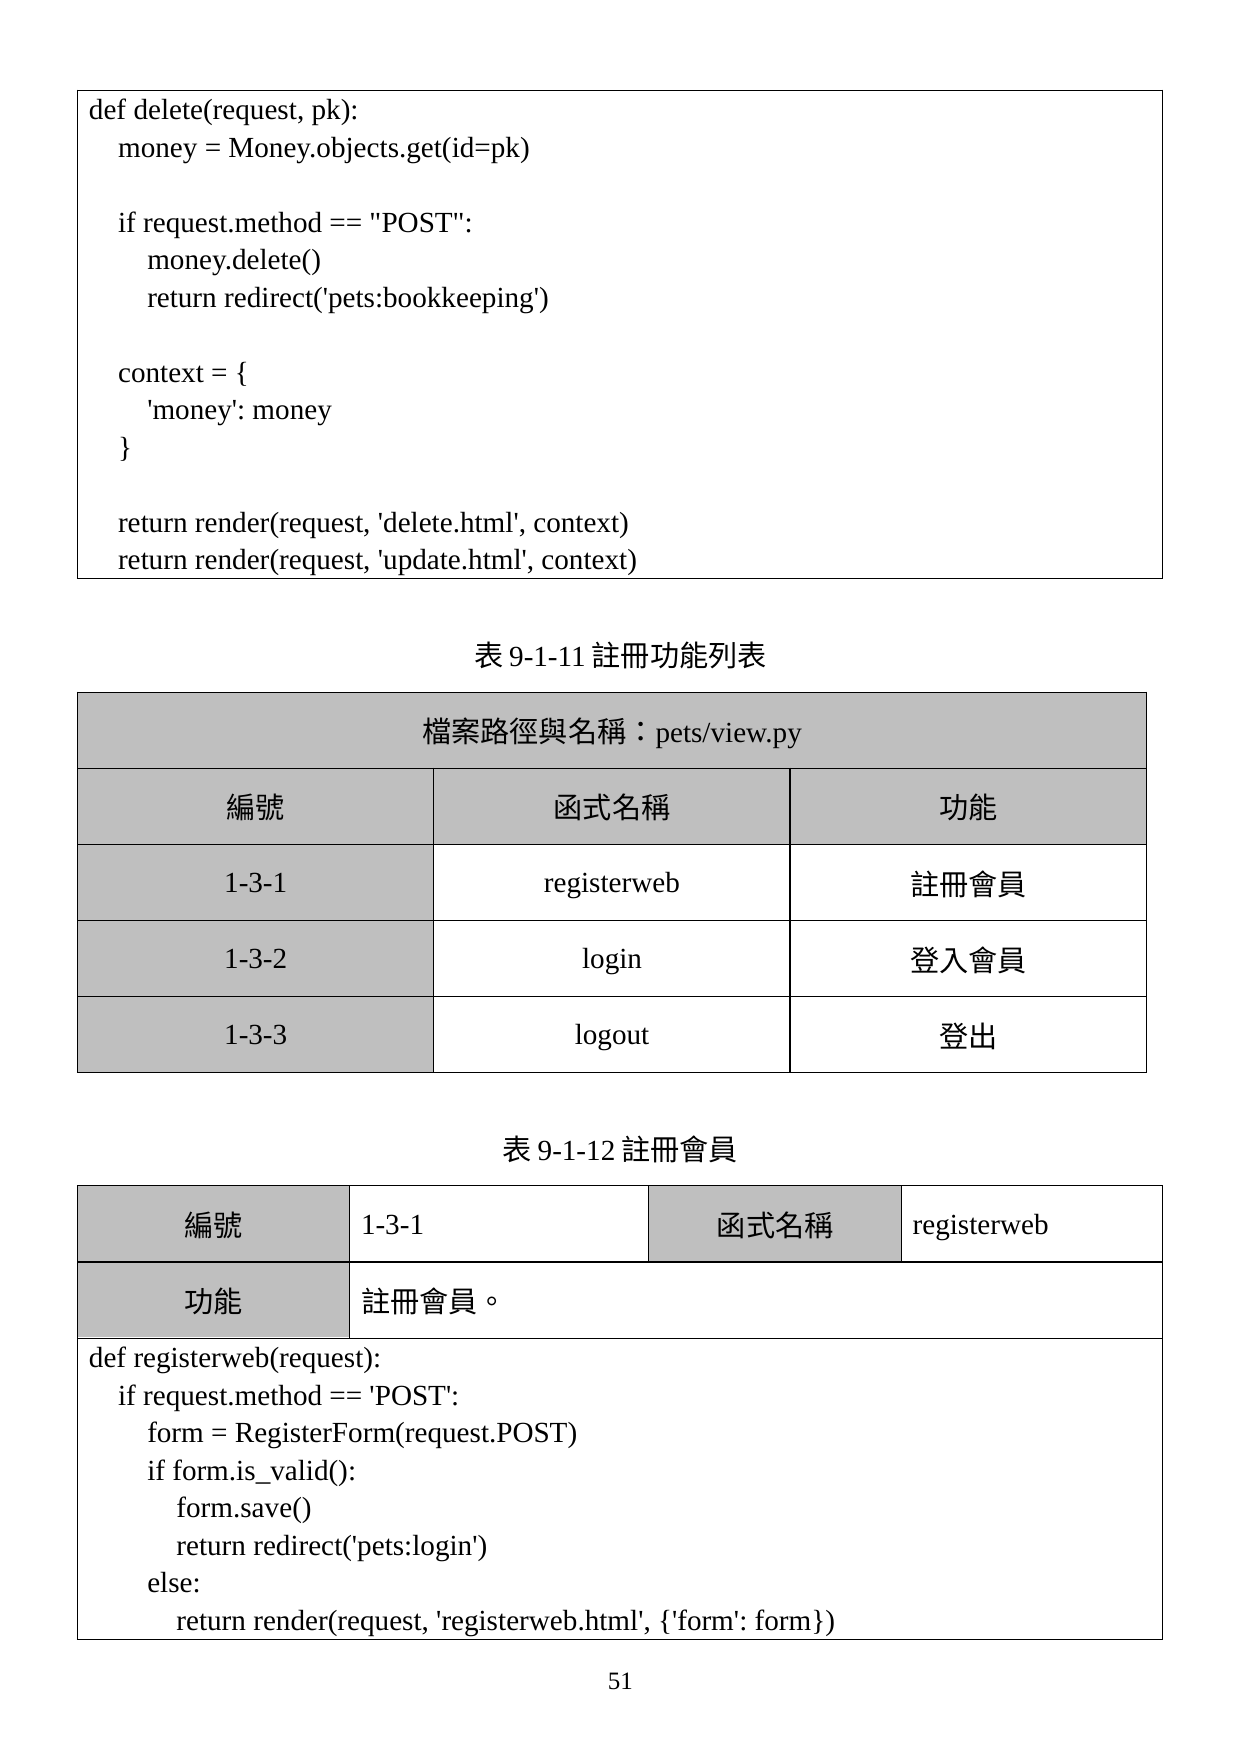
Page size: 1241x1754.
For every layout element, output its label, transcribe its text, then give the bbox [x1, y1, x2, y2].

table_header 函式名稱 [649, 1186, 901, 1261]
table_cell def delete(request, pk): money = Money.objects.get(id=pk) if request.method == "POST": money.delete() return redirect('pets:bookkeeping') context = { 'money': money } return render(request, 'delete.html', context) return render(request, 'update.html', context) [78, 91, 1162, 578]
table_cell 登入會員 [791, 921, 1146, 996]
table_cell 1-3-3 [78, 997, 433, 1072]
text 表9-1-11註冊功能列表 [89, 617, 1152, 692]
table_header 編號 [78, 1186, 349, 1261]
table_cell registerweb [434, 845, 789, 920]
table_cell login [434, 921, 789, 996]
table_cell 功能 [791, 769, 1146, 844]
text 表9-1-12註冊會員 [89, 1110, 1152, 1185]
table_cell 編號 [78, 769, 433, 844]
table_header 1-3-1 [350, 1186, 648, 1261]
table_cell 函式名稱 [434, 769, 789, 844]
table_cell 1-3-1 [78, 845, 433, 920]
table_header 檔案路徑與名稱：pets/view.py [78, 693, 1146, 768]
table_cell 1-3-2 [78, 921, 433, 996]
table_cell 登出 [791, 997, 1146, 1072]
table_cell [78, 1339, 1162, 1638]
table_cell 註冊會員 [791, 845, 1146, 920]
table_cell logout [434, 997, 789, 1072]
table_cell 註冊會員。 [350, 1263, 1162, 1337]
table_cell 功能 [78, 1263, 349, 1337]
table_header registerweb [902, 1186, 1162, 1261]
